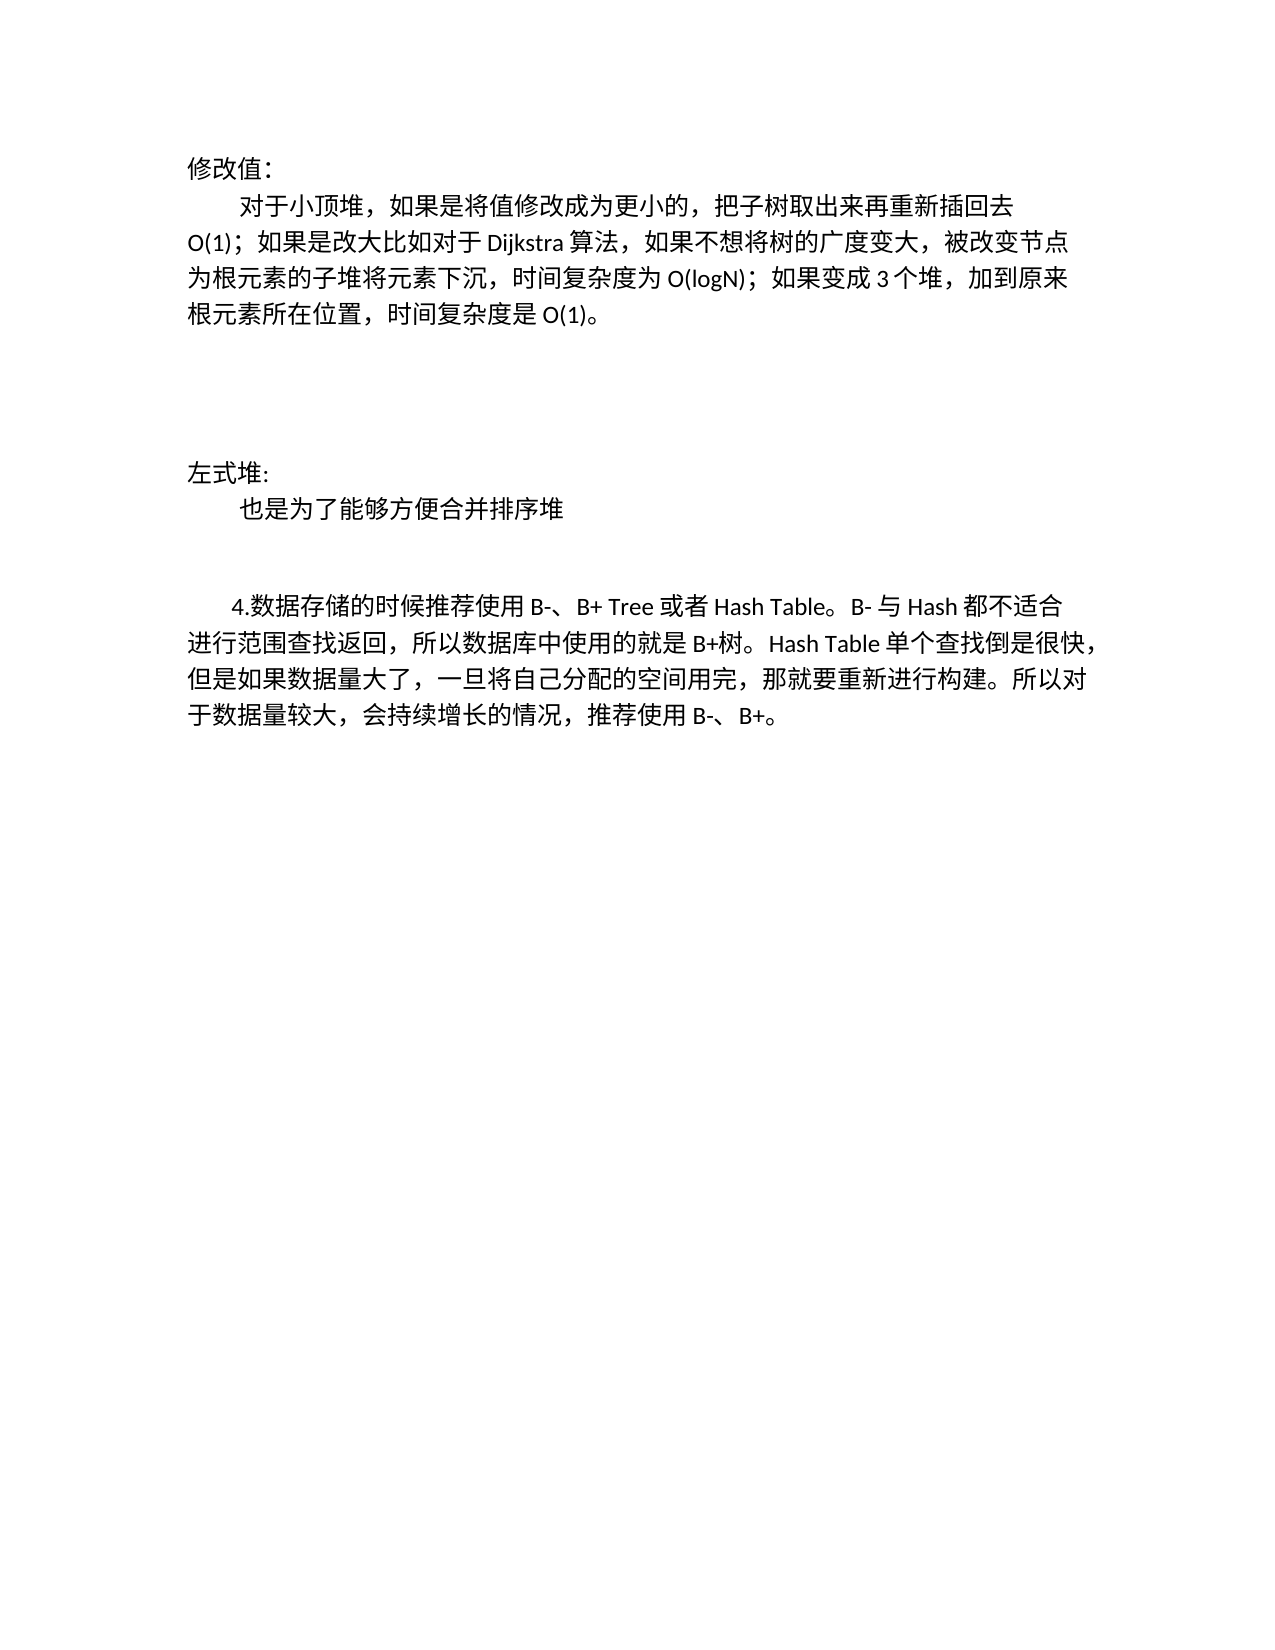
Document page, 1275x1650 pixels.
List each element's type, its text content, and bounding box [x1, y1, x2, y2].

text 修改值： [187, 150, 1087, 186]
text 4.数据存储的时候推荐使用B-、B+ Tree或者Hash Table。B- 与Hash都不适合进行范围查找返回，所以数据库中使用的就是B+树。Hash Table单个查找倒是很快，但是如果数据量大了，一旦将自己分配的空间用完，那就要重新进行构建。所以对于数据量较大，会持续增长的情况，推荐使用B-、B+。 [187, 587, 1087, 732]
text 左式堆: [187, 453, 1087, 489]
text 也是为了能够方便合并排序堆 [187, 489, 1087, 526]
text 对于小顶堆，如果是将值修改成为更小的，把子树取出来再重新插回去 O(1)；如果是改大比如对于Dijkstra算法，如果不想将树的广度变大，被改变节点为根元素的子堆将元素下沉，时间复杂度为O(logN)；如果变成3个堆，加到原来根元素所在位置，时间复杂度是O(1)。 [187, 186, 1087, 331]
